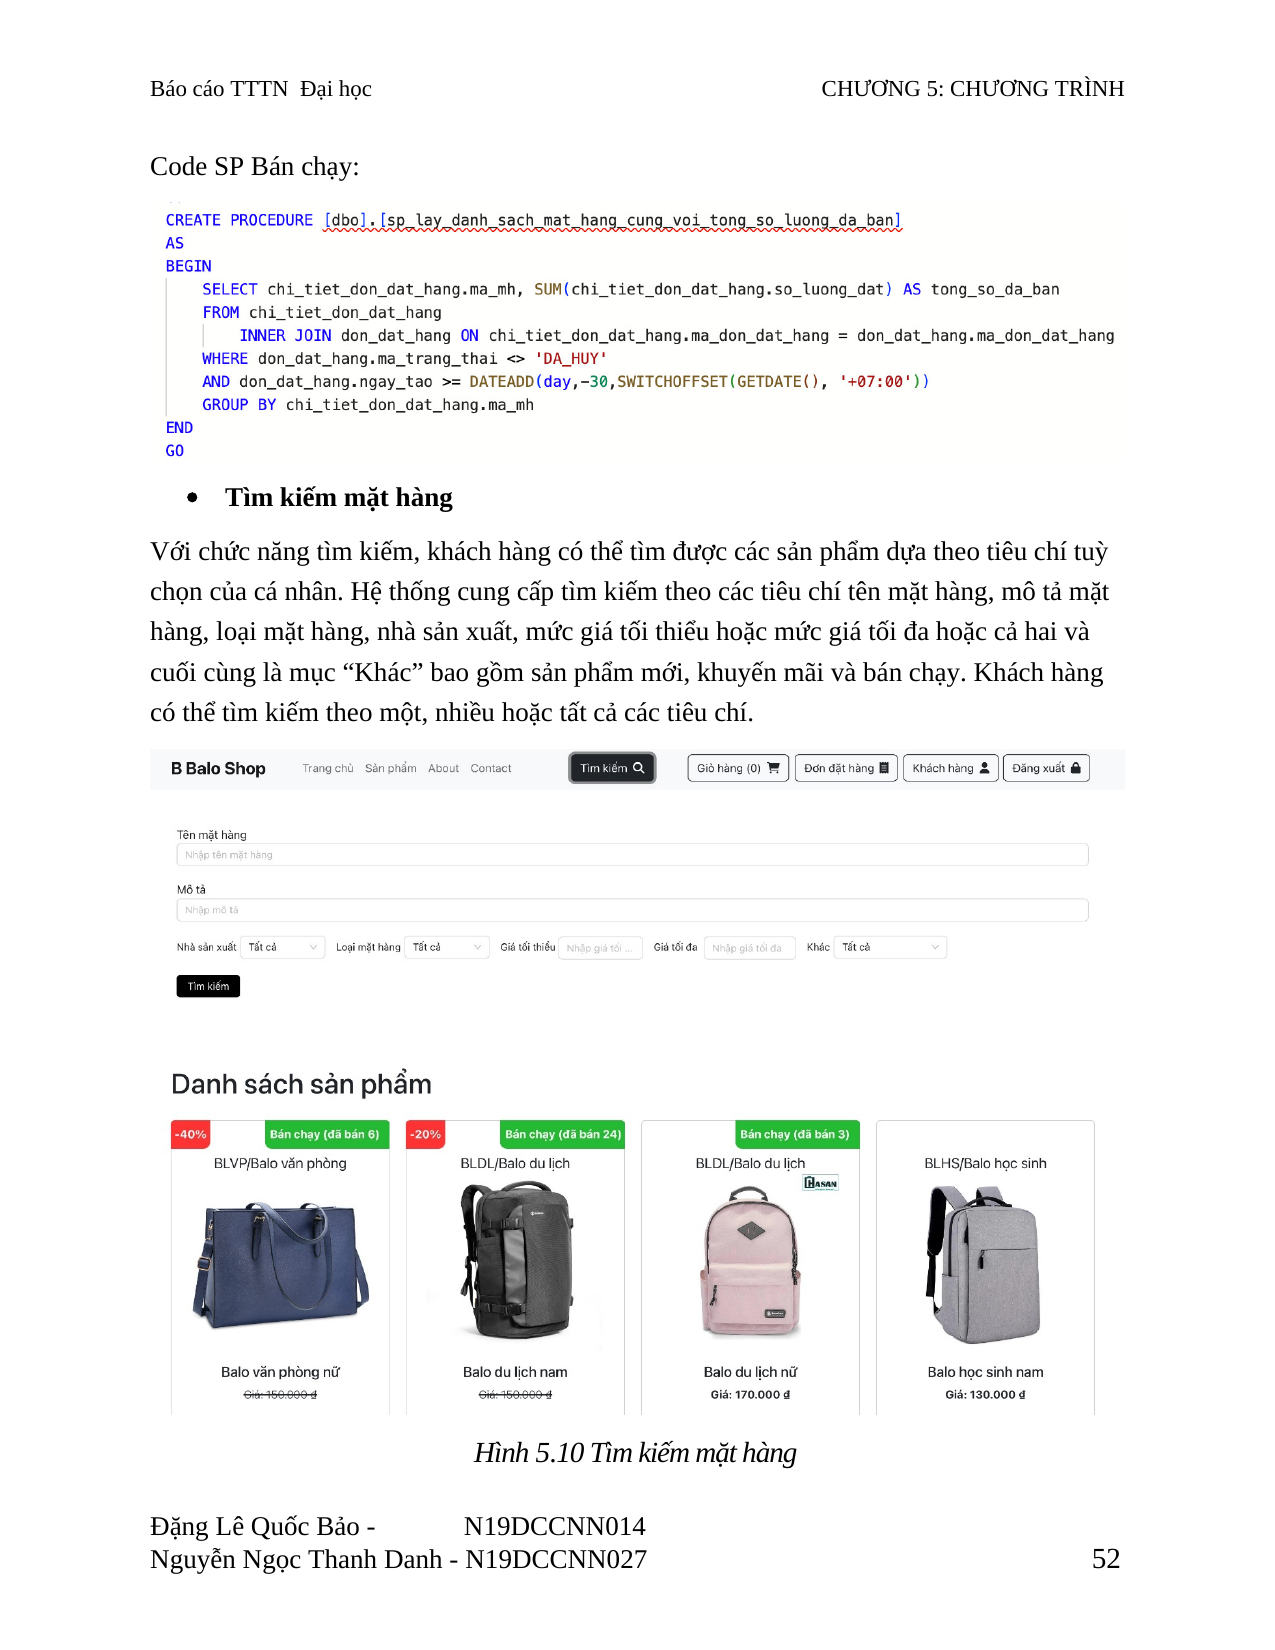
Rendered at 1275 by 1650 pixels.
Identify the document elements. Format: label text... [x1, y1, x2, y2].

title Hình 5.10 Tìm kiếm mặt hàng [150, 1436, 1125, 1469]
text Với chức năng tìm kiếm, khách hàng có thể tìm được các sản phẩm dựa theo tiêu chí tuỳ chọn của cá nhân. Hệ thống cung cấp tìm kiếm theo các tiêu chí tên mặt hàng, mô tả mặt hàng, loại mặt hàng, nhà sản xuất, mức giá tối thiểu hoặc mức giá tối đa hoặc cả hai và cuối cùng là mục “Khác” bao gồm sản phẩm mới, khuyến mãi và bán chạy. Khách hàng có thể tìm kiếm theo một, nhiều hoặc tất cả các tiêu chí. [150, 534, 1125, 727]
picture [150, 749, 1125, 1415]
text Code SP Bán chạy: [150, 150, 1125, 181]
picture [150, 202, 1125, 461]
list Tìm kiếm mặt hàng [187, 481, 1125, 513]
